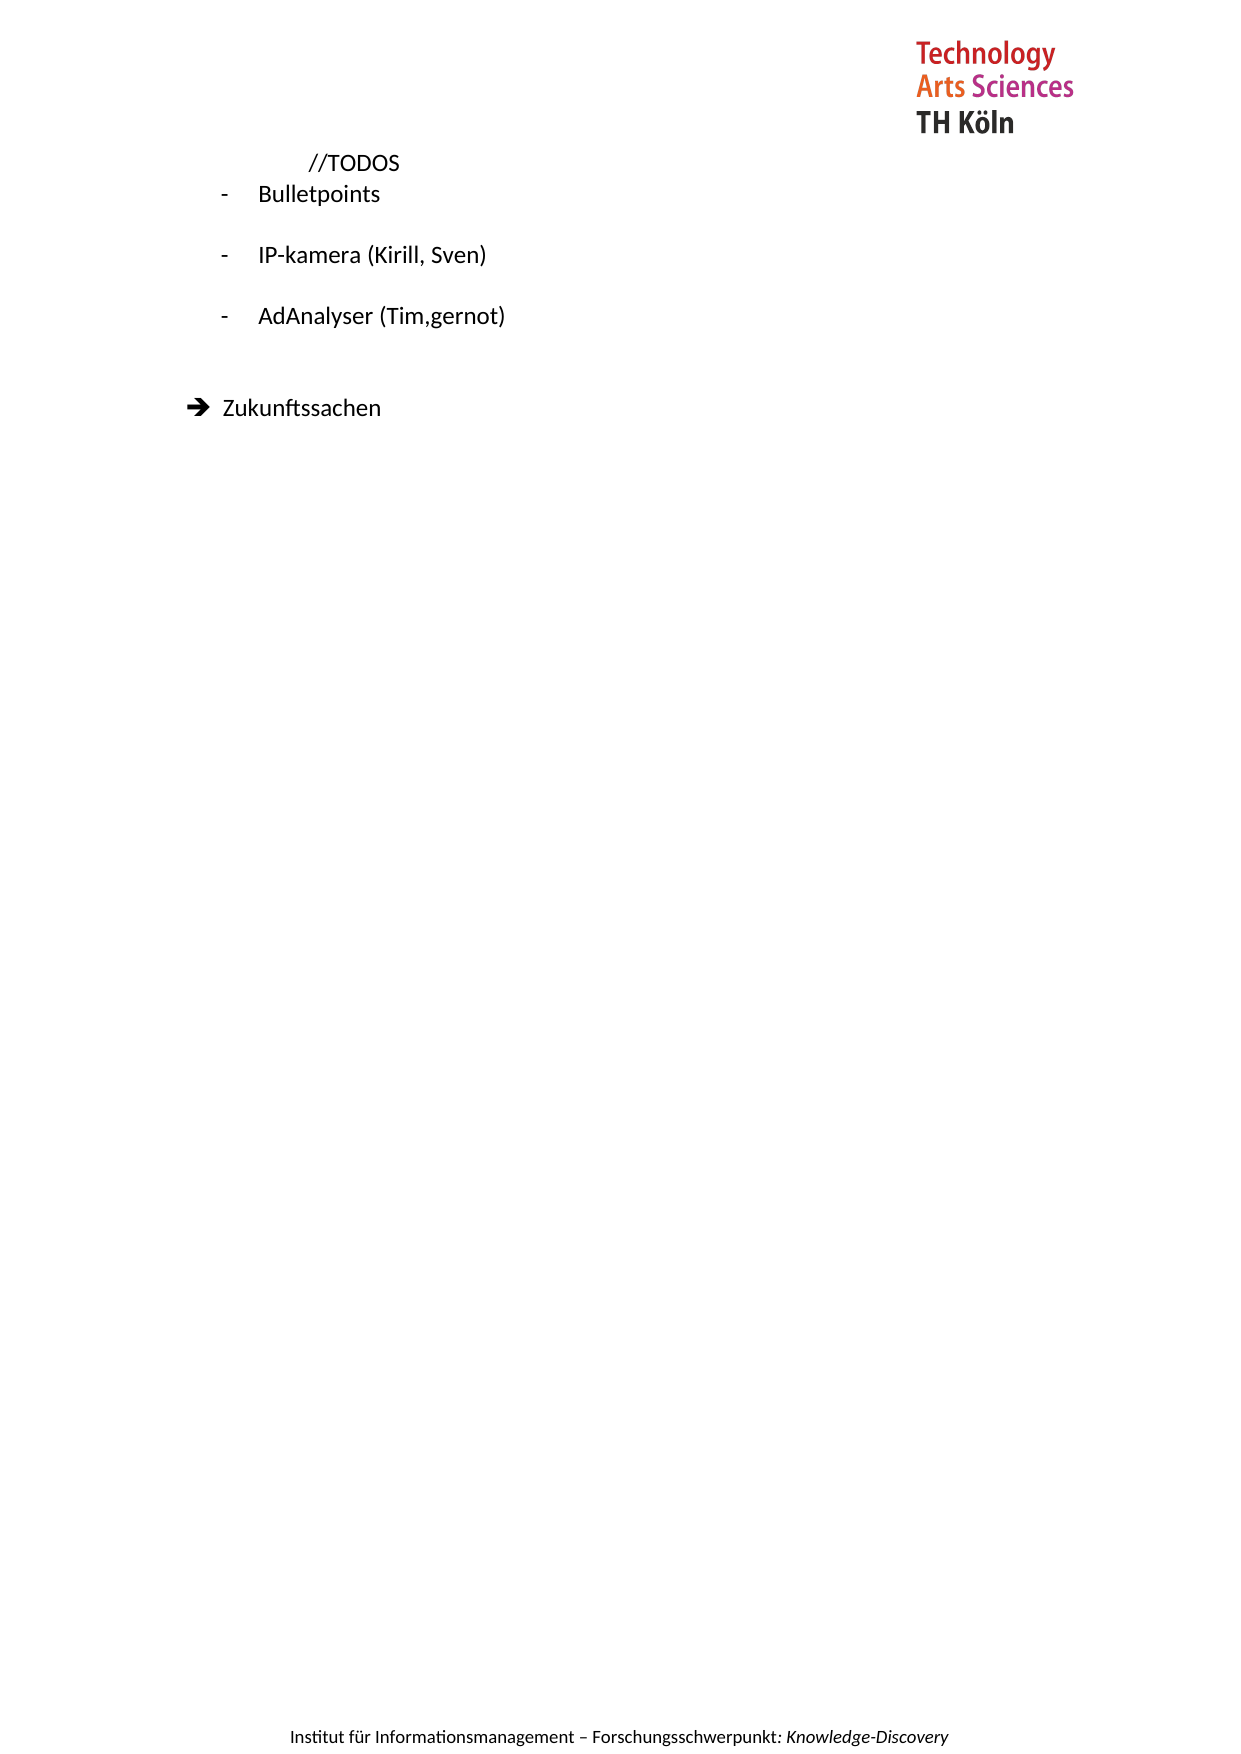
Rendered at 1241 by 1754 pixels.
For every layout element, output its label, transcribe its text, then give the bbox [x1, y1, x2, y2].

list AdAnalyser (Tim,gernot) [221, 300, 1093, 331]
list //TODOS [308, 148, 1093, 178]
list IP-kamera (Kirill, Sven) [221, 239, 1093, 270]
list Bulletpoints [221, 178, 1093, 209]
picture [916, 35, 1087, 144]
list Zukunftssachen [185, 392, 1093, 422]
